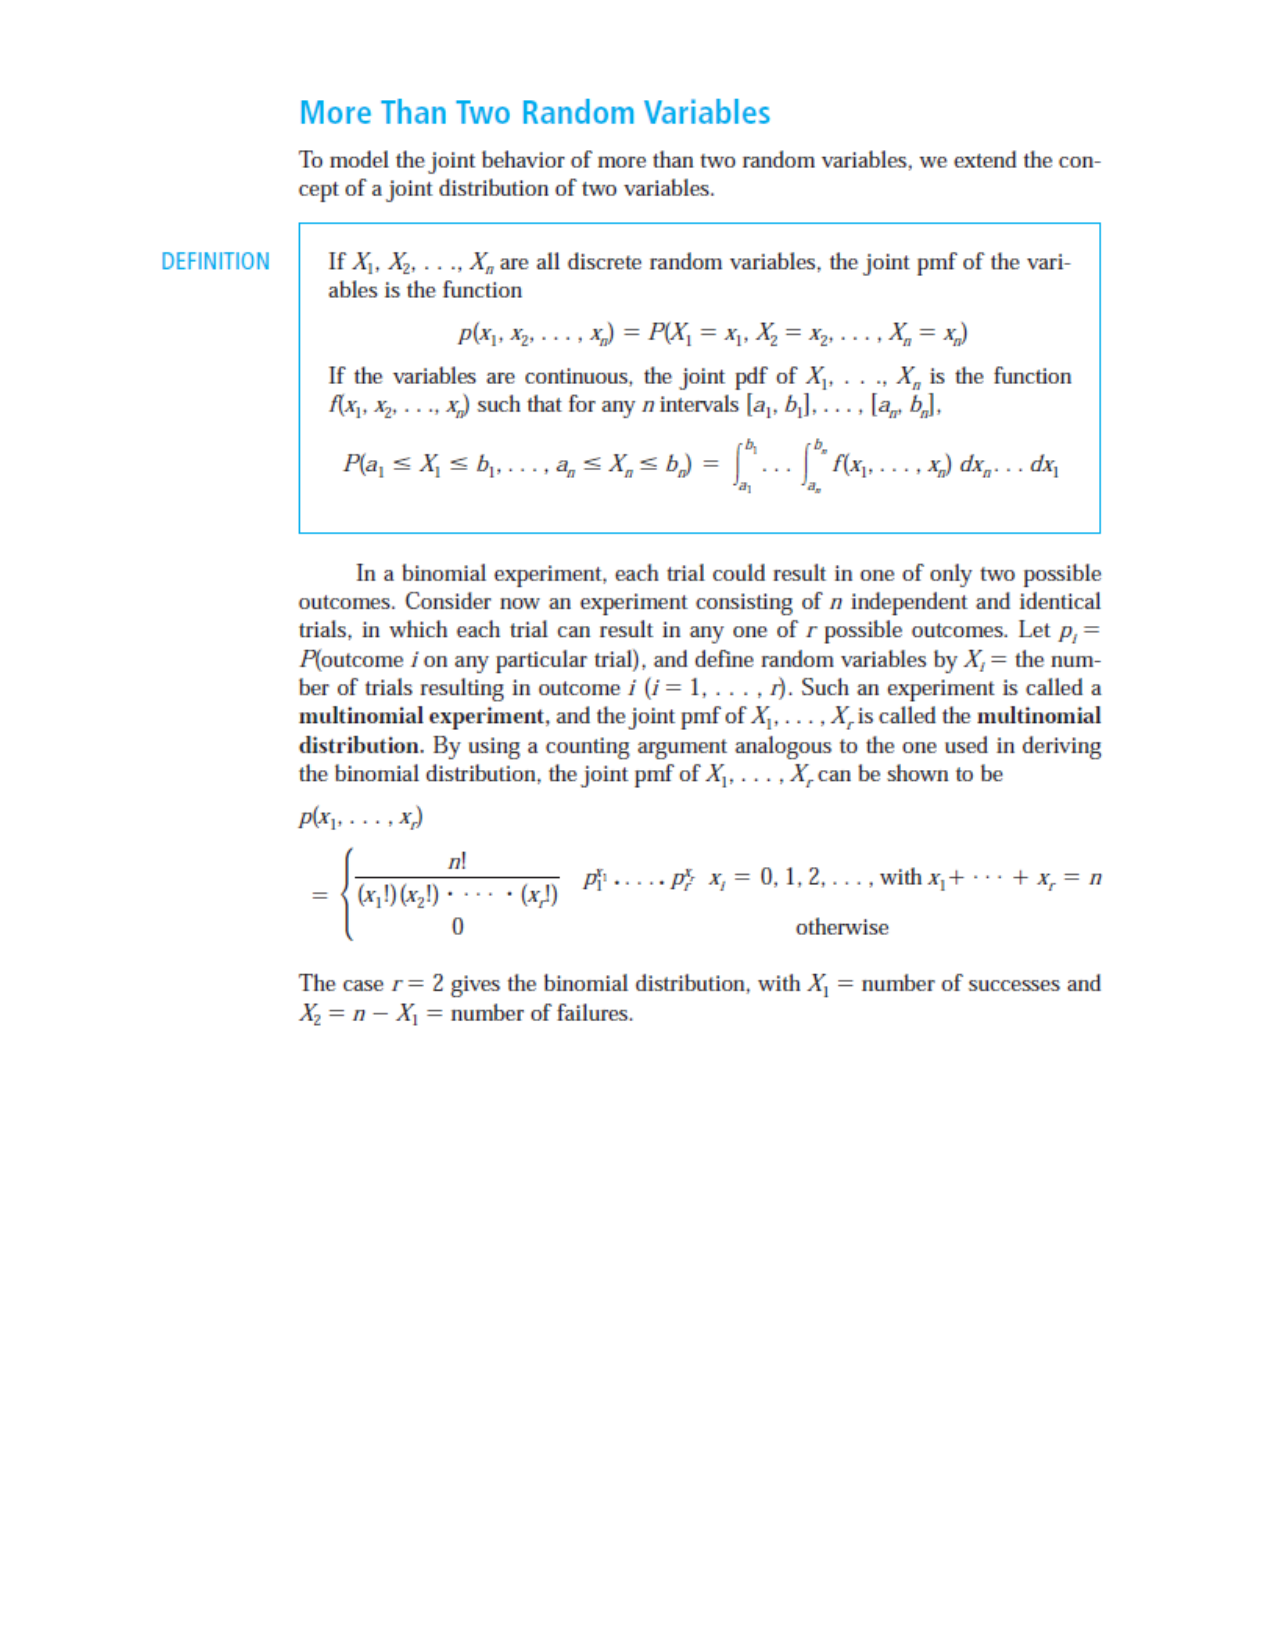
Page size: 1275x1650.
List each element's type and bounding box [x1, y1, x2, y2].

picture [130, 75, 1145, 1032]
